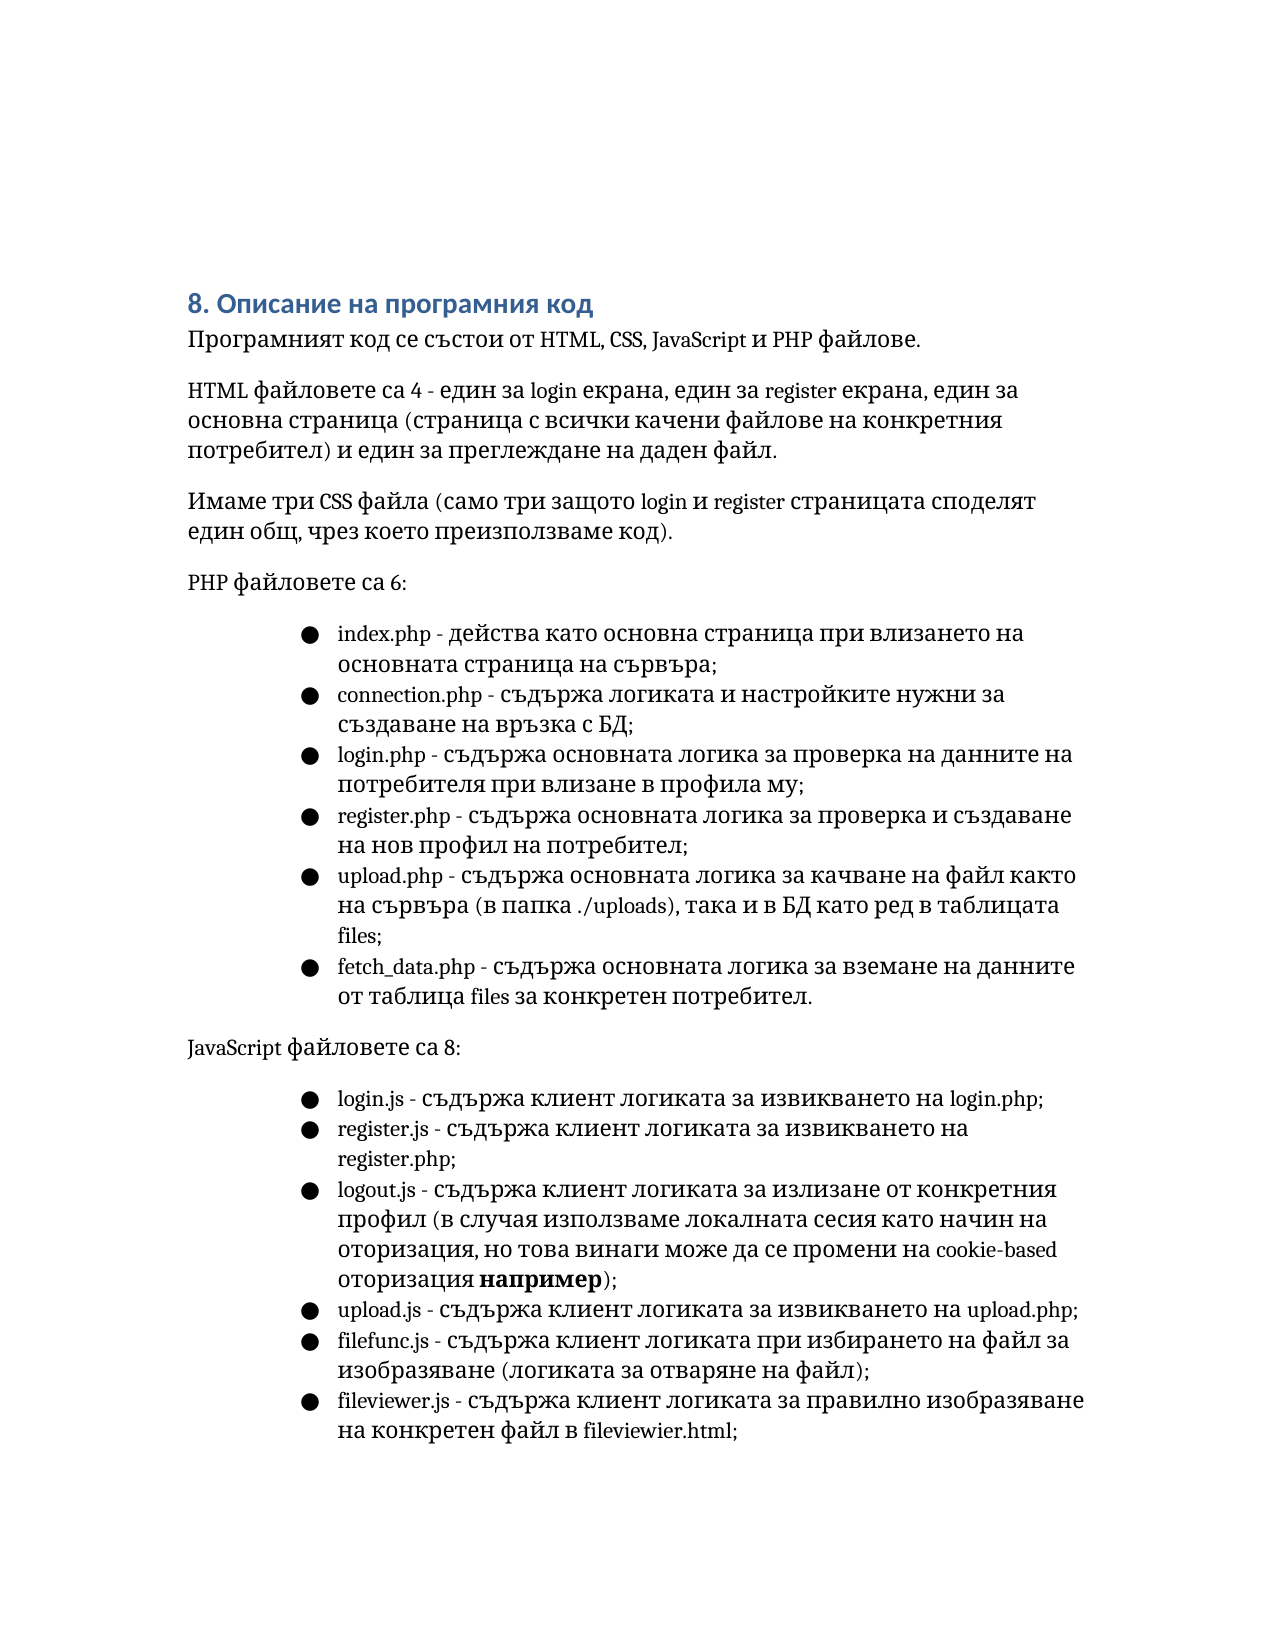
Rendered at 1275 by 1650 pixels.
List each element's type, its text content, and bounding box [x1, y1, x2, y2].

text Програмният код се състои от HTML, CSS, JavaScript и PHP файлове. [187, 326, 1087, 353]
list upload.js - съдържа клиент логиката за извикването на upload.php; [300, 1297, 1087, 1323]
list register.php - съдържа основната логика за проверка и създаване на нов профил на потребител; [300, 802, 1087, 859]
subtitle 8. Описание на програмния код [187, 285, 1087, 321]
list logout.js - съдържа клиент логиката за излизане от конкретния профил (в случая използваме локалната сесия като начин на оторизация, но това винаги може да се промени на cookie-based оторизация например); [300, 1176, 1087, 1293]
list fileviewer.js - съдържа клиент логиката за правилно изобразяване на конкретен файл в fileviewier.html; [300, 1388, 1087, 1444]
text Имаме три CSS файла (само три защото login и register страницата споделят един общ, чрез което преизползваме код). [187, 489, 1087, 545]
list upload.php - съдържа основната логика за качване на файл както на сървъра (в папка ./uploads), така и в БД като ред в таблицата files; [300, 863, 1087, 949]
list login.php - съдържа основната логика за проверка на данните на потребителя при влизане в профила му; [300, 742, 1087, 798]
list fetch_data.php - съдържа основната логика за вземане на данните от таблица files за конкретен потребител. [300, 953, 1087, 1010]
list login.js - съдържа клиент логиката за извикването на login.php; [300, 1086, 1087, 1112]
list filefunc.js - съдържа клиент логиката при избирането на файл за изобразяване (логиката за отваряне на файл); [300, 1327, 1087, 1384]
list connection.php - съдържа логиката и настройките нужни за създаване на връзка с БД; [300, 682, 1087, 738]
text JavaScript файловете са 8: [187, 1035, 1087, 1061]
list register.js - съдържа клиент логиката за извикването на register.php; [300, 1116, 1087, 1172]
list index.php - действа като основна страница при влизането на основната страница на сървъра; [300, 621, 1087, 678]
text HTML файловете са 4 - един за login екрана, един за register екрана, един за основна страница (страница с всички качени файлове на конкретния потребител) и един за преглеждане на даден файл. [187, 377, 1087, 464]
text PHP файловете са 6: [187, 570, 1087, 596]
